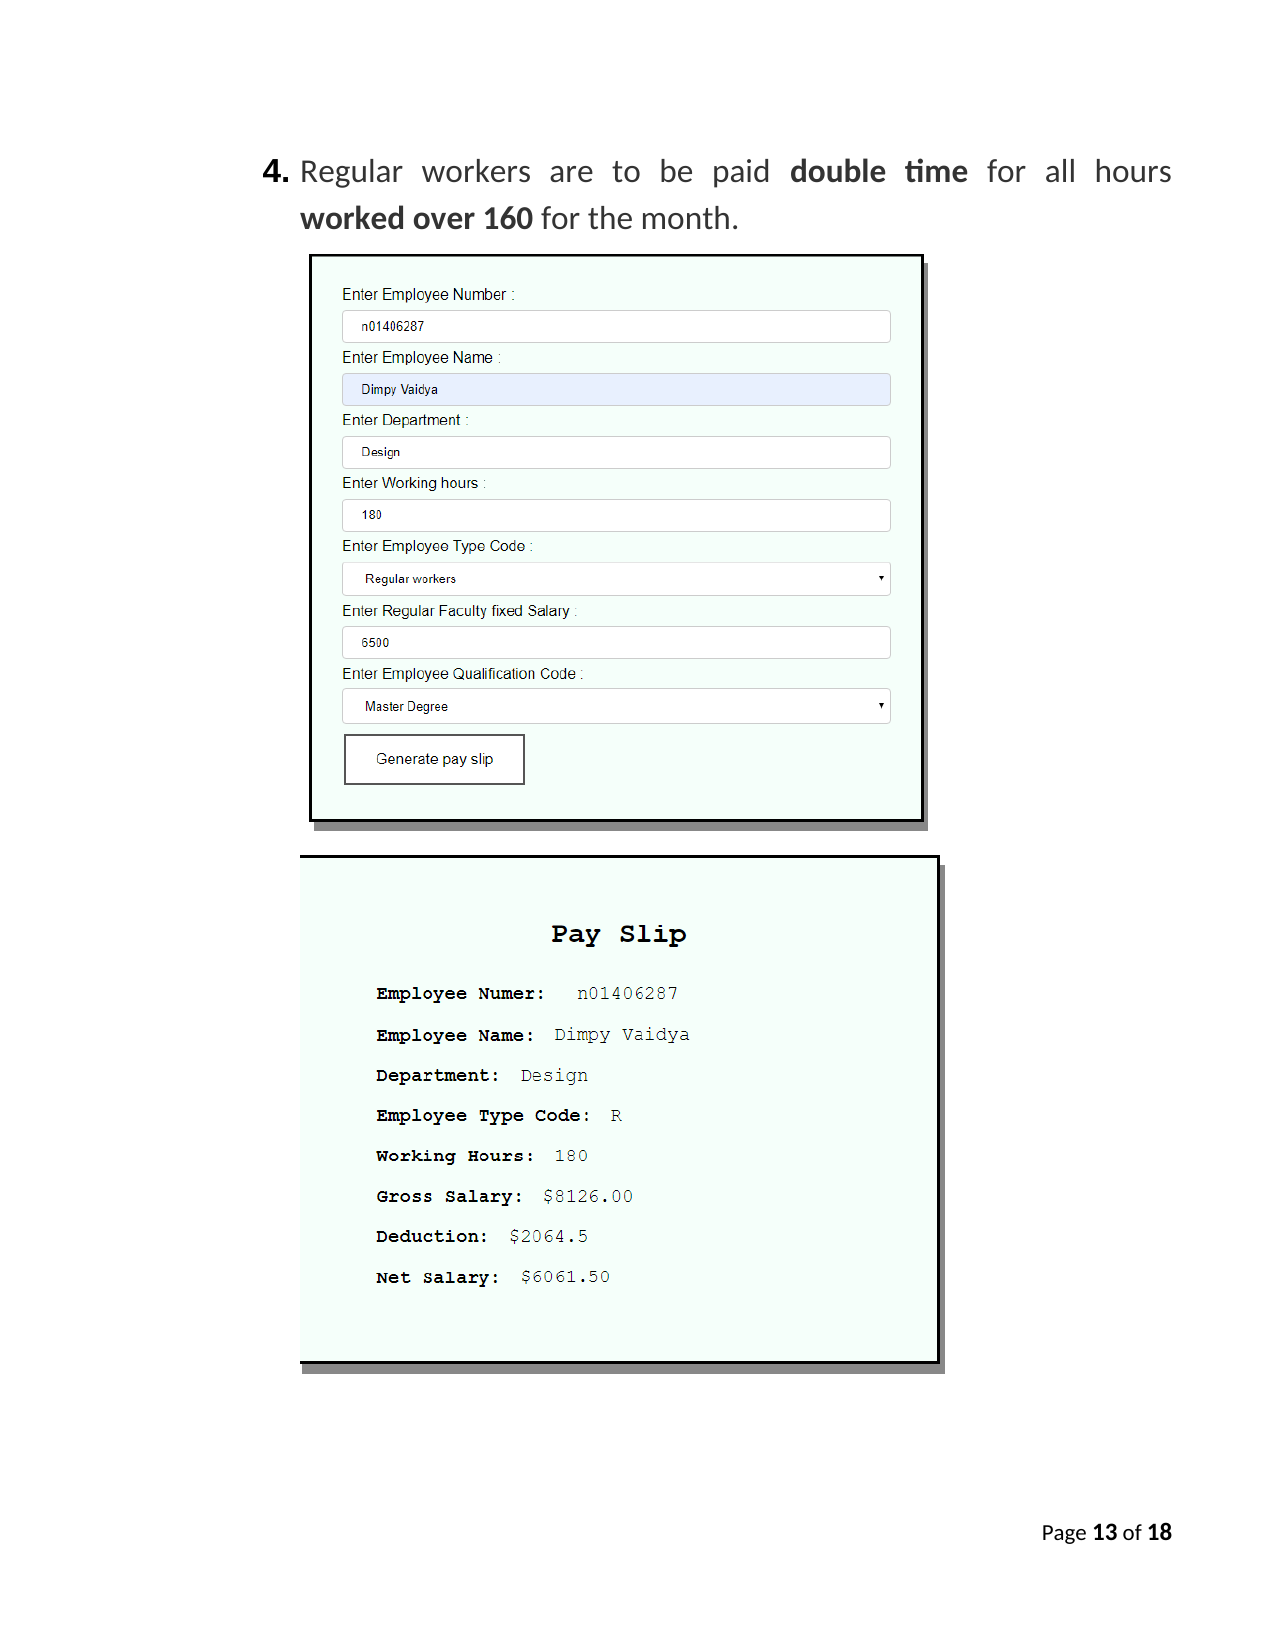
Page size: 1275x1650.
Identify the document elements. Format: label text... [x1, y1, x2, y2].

list Regular workers are to be paid double time for all hours worked over 160 for the month. [262, 150, 1172, 237]
